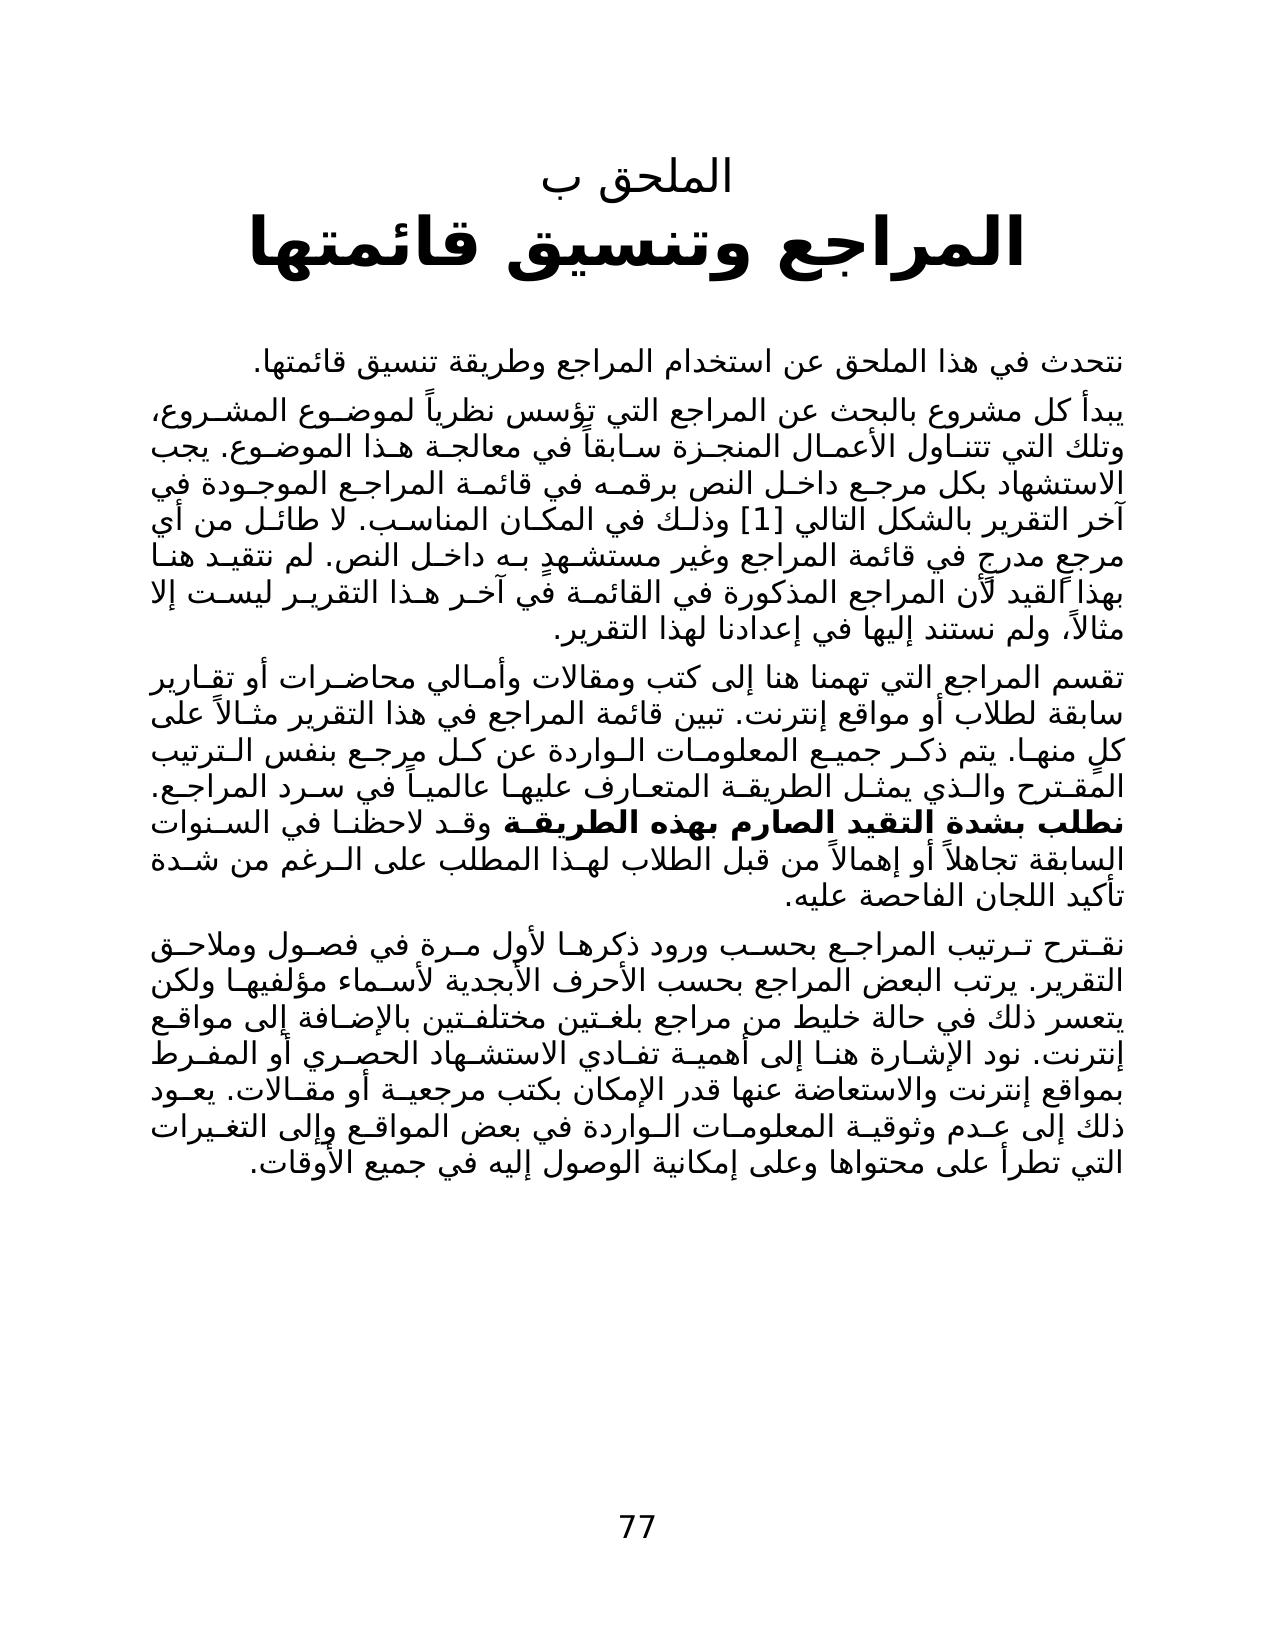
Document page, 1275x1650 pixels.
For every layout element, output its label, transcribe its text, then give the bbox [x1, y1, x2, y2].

text يبدأ كل مشروع بالبحث عن المراجع التي تؤسس نظرياً لموضوع المشروع، وتلك التي تتناول الأعمال المنجزة سابقاً في معالجة هذا الموضوع. يجب الاستشهاد بكل مرجع داخل النص برقمه في قائمة المراجع الموجودة في آخر التقرير بالشكل التالي [1] وذلك في المكان المناسب. لا طائل من أي مرجعٍ مدرجٍ في قائمة المراجع وغير مستشهدٍ به داخل النص. لم نتقيد هنا بهذا القيد لأن المراجع المذكورة في القائمة في آخر هذا التقرير ليست إلا مثالاً، ولم نستند إليها في إعدادنا لهذا التقرير. [150, 392, 1125, 647]
text المراجع وتنسيق قائمتها [150, 203, 1125, 281]
text الملحق ب [150, 150, 1125, 203]
text نقترح ترتيب المراجع بحسب ورود ذكرها لأول مرة في فصول وملاحق التقرير. يرتب البعض المراجع بحسب الأحرف الأبجدية لأسماء مؤلفيها ولكن يتعسر ذلك في حالة خليط من مراجع بلغتين مختلفتين بالإضافة إلى مواقع إنترنت. نود الإشارة هنا إلى أهمية تفادي الاستشهاد الحصري أو المفرط بمواقع إنترنت والاستعاضة عنها قدر الإمكان بكتب مرجعية أو مقالات. يعود ذلك إلى عدم وثوقية المعلومات الواردة في بعض المواقع وإلى التغيرات التي تطرأ على محتواها وعلى إمكانية الوصول إليه في جميع الأوقات. [150, 926, 1125, 1181]
text تقسم المراجع التي تهمنا هنا إلى كتب ومقالات وأمالي محاضرات أو تقارير سابقة لطلاب أو مواقع إنترنت. تبين قائمة المراجع في هذا التقرير مثالاً على كلٍ منها. يتم ذكر جميع المعلومات الواردة عن كل مرجع بنفس الترتيب المقترح والذي يمثل الطريقة المتعارف عليها عالمياً في سرد المراجع. نطلب بشدة التقيد الصارم بهذه الطريقة وقد لاحظنا في السنوات السابقة تجاهلاً أو إهمالاً من قبل الطلاب لهذا المطلب على الرغم من شدة تأكيد اللجان الفاحصة عليه. [150, 659, 1125, 914]
text نتحدث في هذا الملحق عن استخدام المراجع وطريقة تنسيق قائمتها. [150, 343, 1125, 380]
